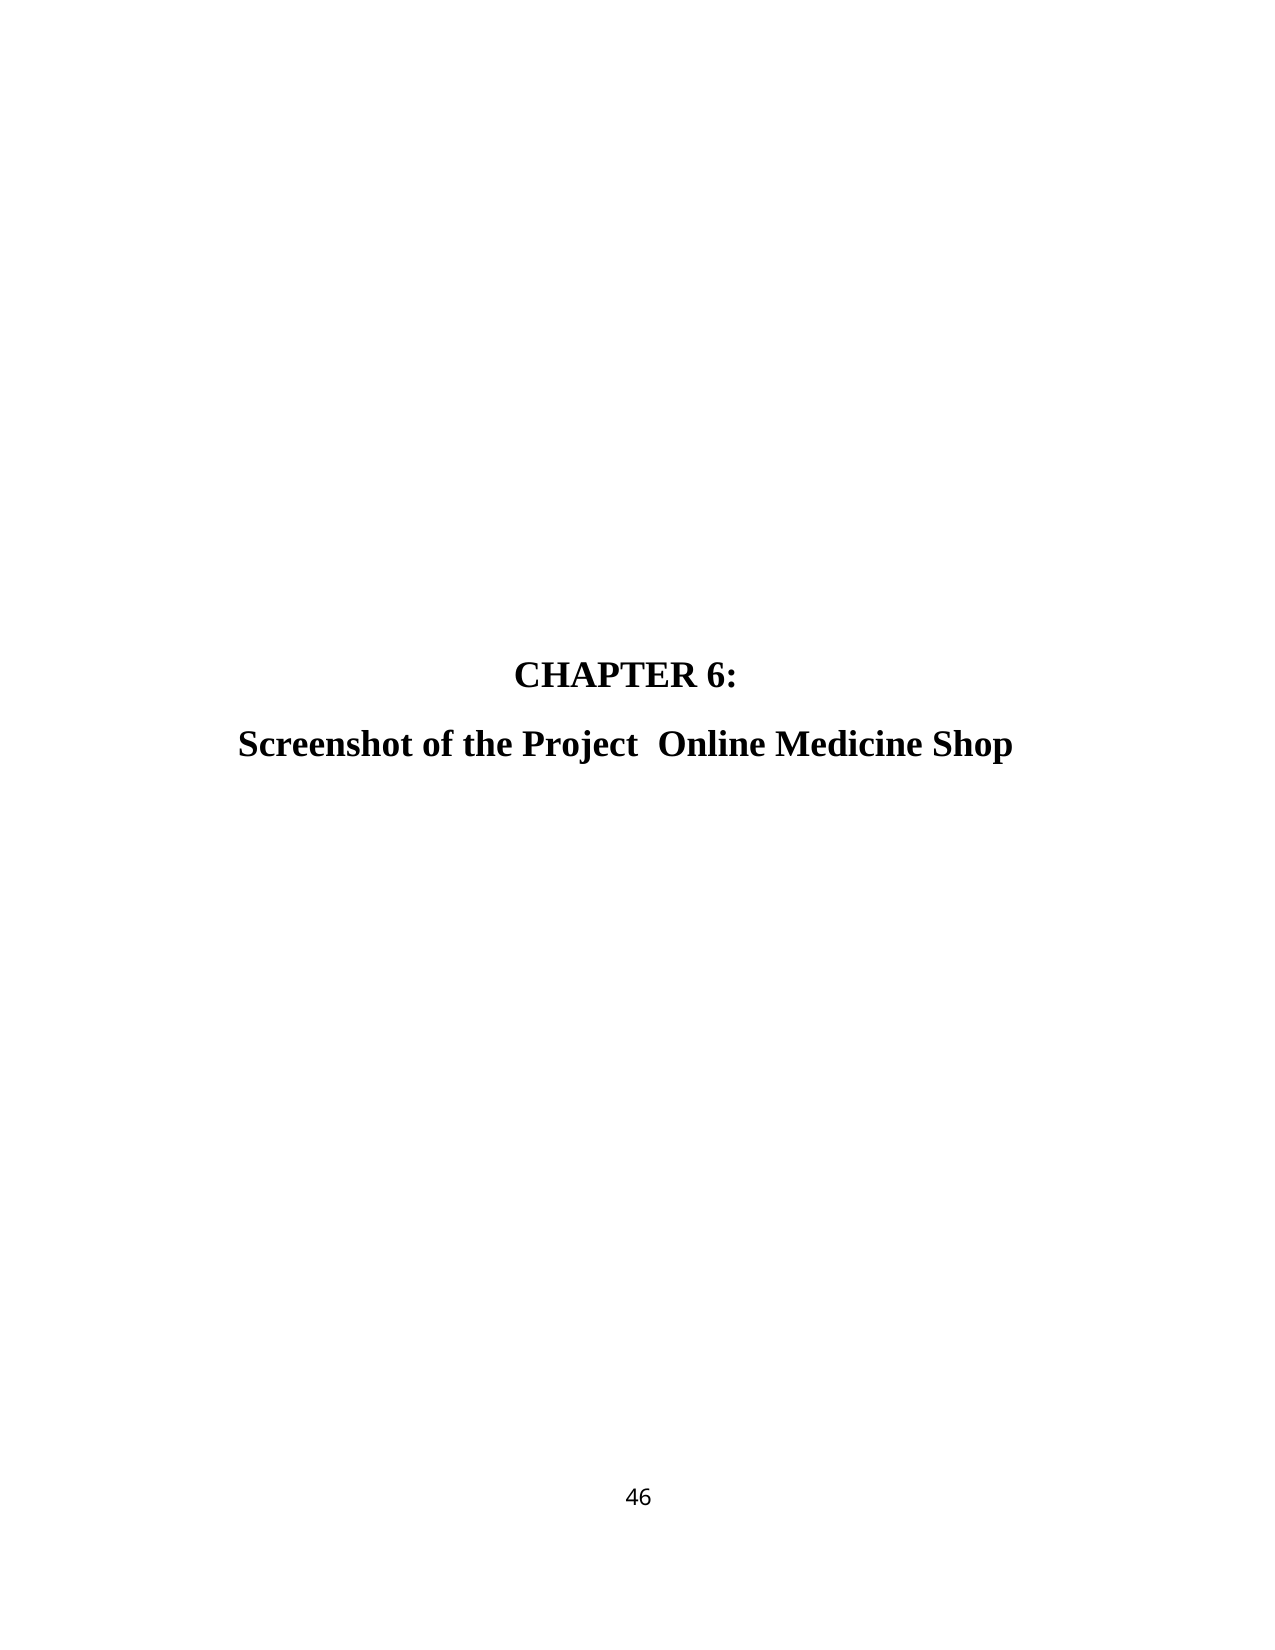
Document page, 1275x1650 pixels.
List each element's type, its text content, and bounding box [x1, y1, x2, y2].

text CHAPTER 6: [125, 652, 1126, 695]
text Screenshot of the Project Online Medicine Shop [125, 722, 1126, 765]
